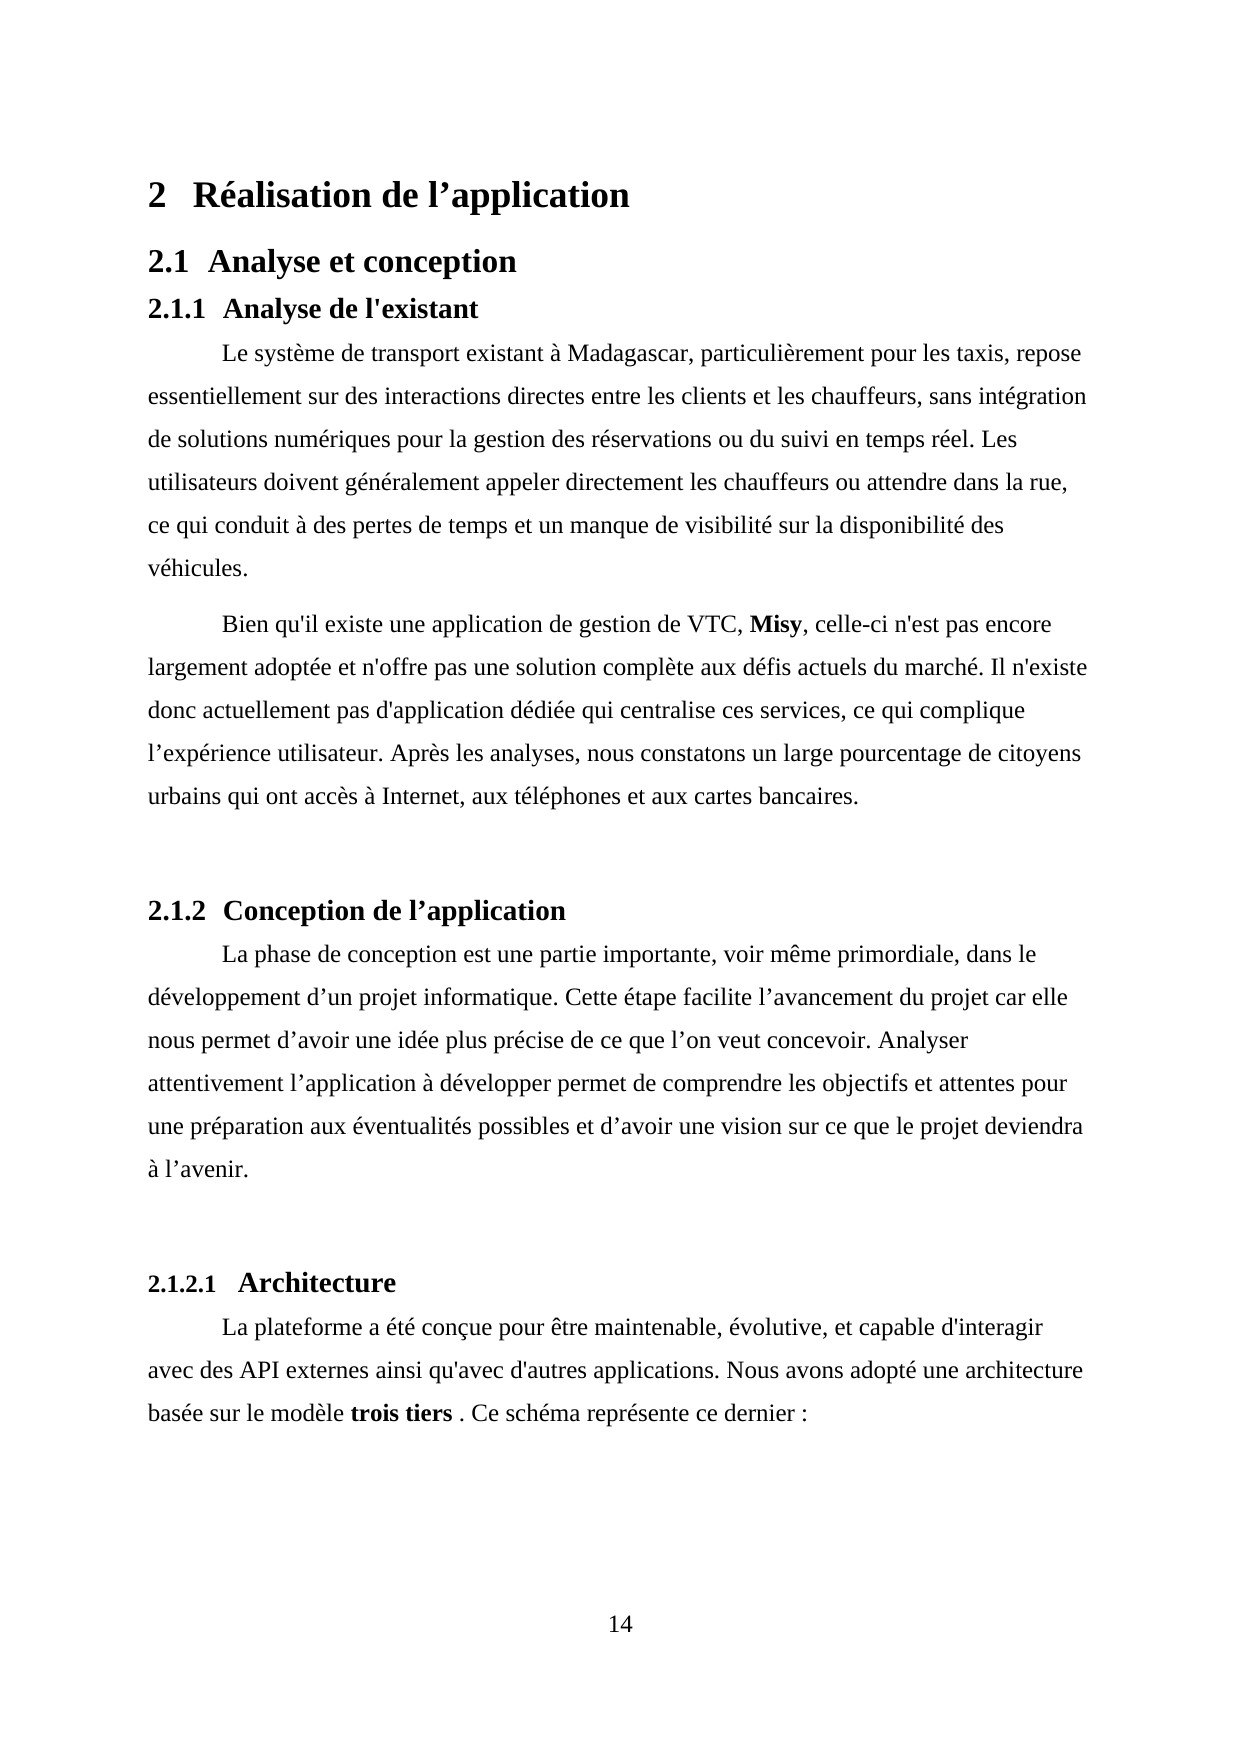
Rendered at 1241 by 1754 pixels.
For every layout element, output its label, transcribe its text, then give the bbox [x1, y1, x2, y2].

subtitle Analyse de l'existant [148, 292, 1092, 325]
text La phase de conception est une partie importante, voir même primordiale, dans le développement d’un projet informatique. Cette étape facilite l’avancement du projet car elle nous permet d’avoir une idée plus précise de ce que l’on veut concevoir. Analyser attentivement l’application à développer permet de comprendre les objectifs et attentes pour une préparation aux éventualités possibles et d’avoir une vision sur ce que le projet deviendra à l’avenir. [148, 939, 1092, 1183]
subtitle Conception de l’application [148, 893, 1092, 926]
text Le système de transport existant à Madagascar, particulièrement pour les taxis, repose essentiellement sur des interactions directes entre les clients et les chauffeurs, sans intégration de solutions numériques pour la gestion des réservations ou du suivi en temps réel. Les utilisateurs doivent généralement appeler directement les chauffeurs ou attendre dans la rue, ce qui conduit à des pertes de temps et un manque de visibilité sur la disponibilité des véhicules. [148, 338, 1092, 582]
subtitle Architecture [148, 1266, 1092, 1299]
text Bien qu'il existe une application de gestion de VTC, Misy, celle-ci n'est pas encore largement adoptée et n'offre pas une solution complète aux défis actuels du marché. Il n'existe donc actuellement pas d'application dédiée qui centralise ces services, ce qui complique l’expérience utilisateur. Après les analyses, nous constatons un large pourcentage de citoyens urbains qui ont accès à Internet, aux téléphones et aux cartes bancaires. [148, 609, 1092, 810]
text La plateforme a été conçue pour être maintenable, évolutive, et capable d'interagir avec des API externes ainsi qu'avec d'autres applications. Nous avons adopté une architecture basée sur le modèle trois tiers . Ce schéma représente ce dernier : [148, 1312, 1092, 1427]
subtitle Analyse et conception [148, 241, 1092, 279]
subtitle Réalisation de l’application [148, 173, 1092, 216]
